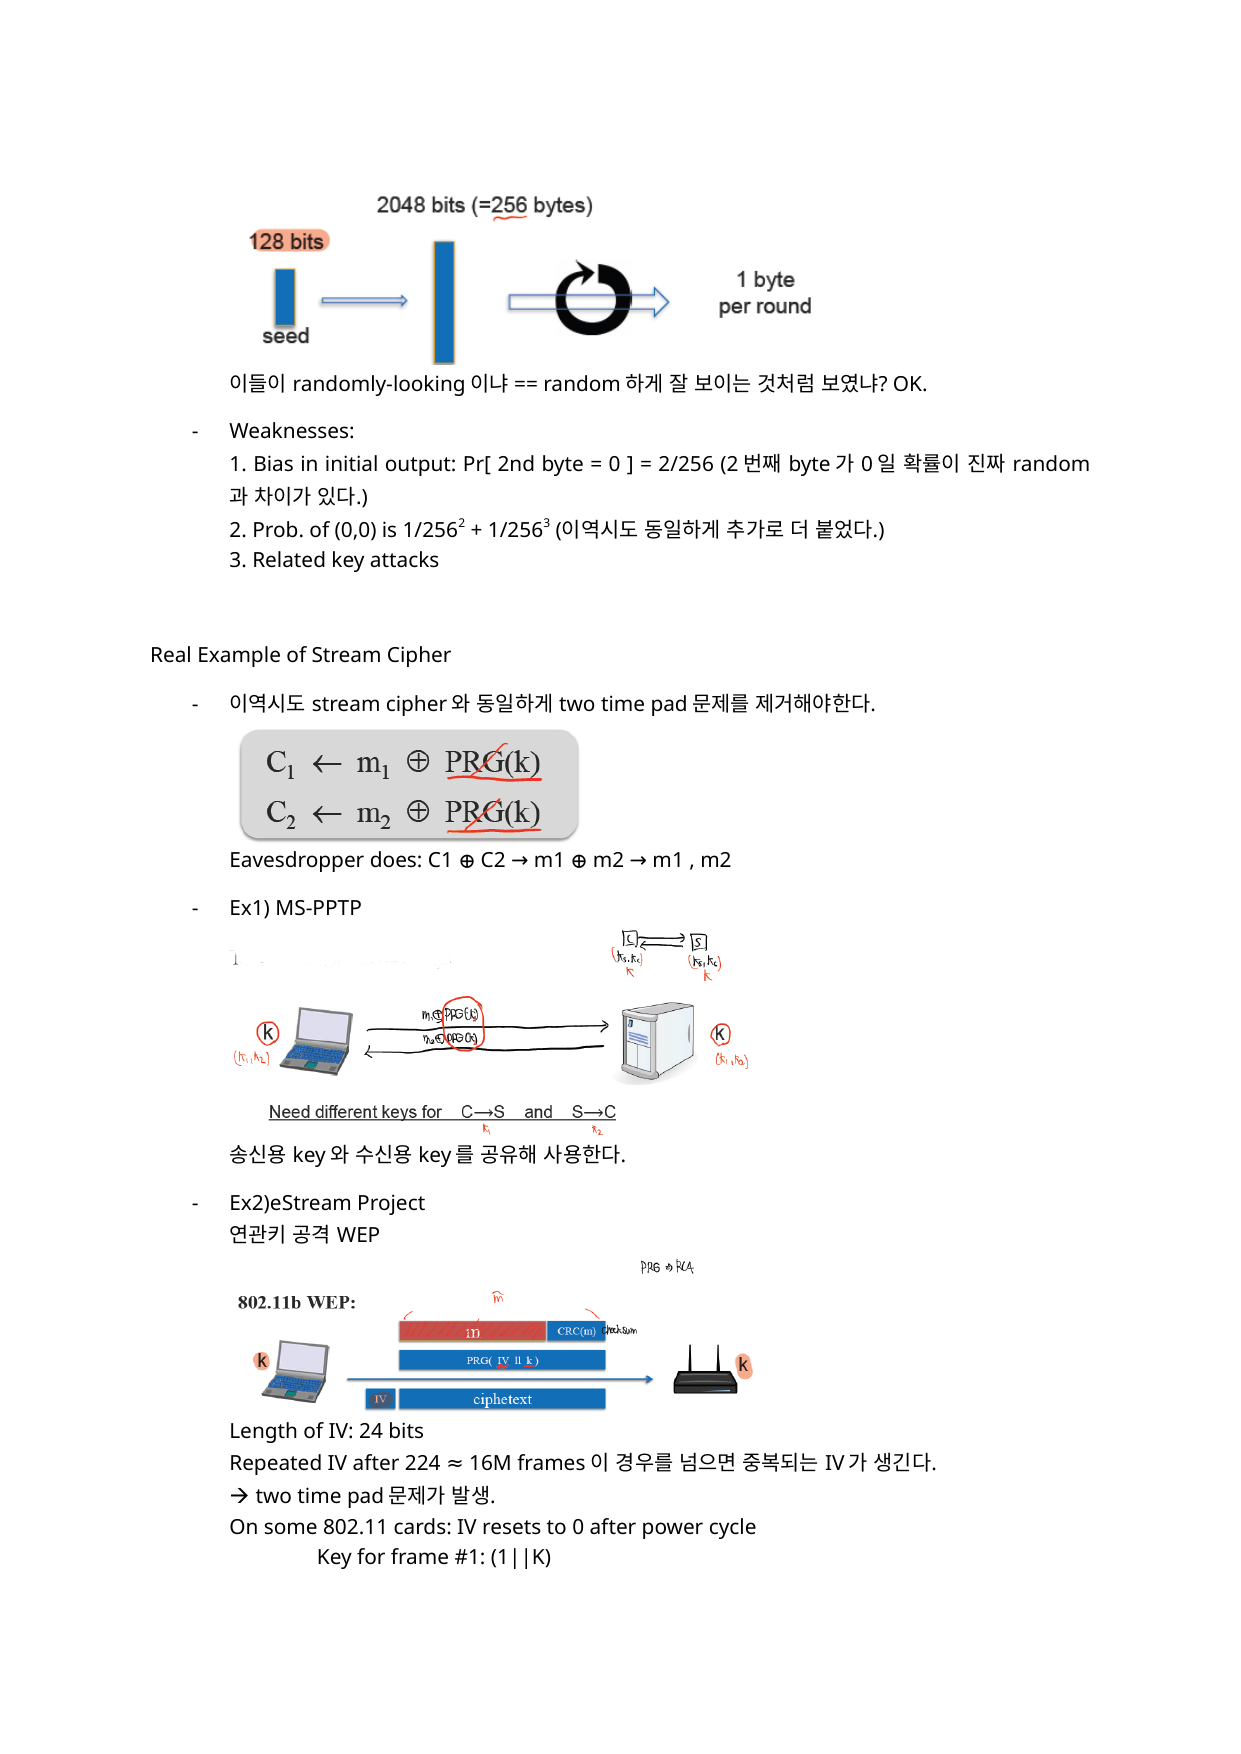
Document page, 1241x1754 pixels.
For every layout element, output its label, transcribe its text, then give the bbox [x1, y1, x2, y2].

picture [229, 1251, 761, 1414]
picture [229, 719, 584, 844]
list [192, 1188, 1090, 1571]
text Real Example of Stream Cipher [150, 640, 1090, 668]
list Weaknesses: 1. Bias in initial output: Pr[ 2nd byte = 0 ] = 2/256 (2번째 byte가 0일 확률이 진짜 random과 차이가 있다.) 2. Prob. of (0,0) is 1/2562 + 1/2563 (이역시도 동일하게 추가로 더 붙었다.) 3. Related key attacks [192, 417, 1090, 574]
picture [229, 923, 761, 1136]
picture [229, 177, 820, 365]
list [192, 177, 1090, 398]
